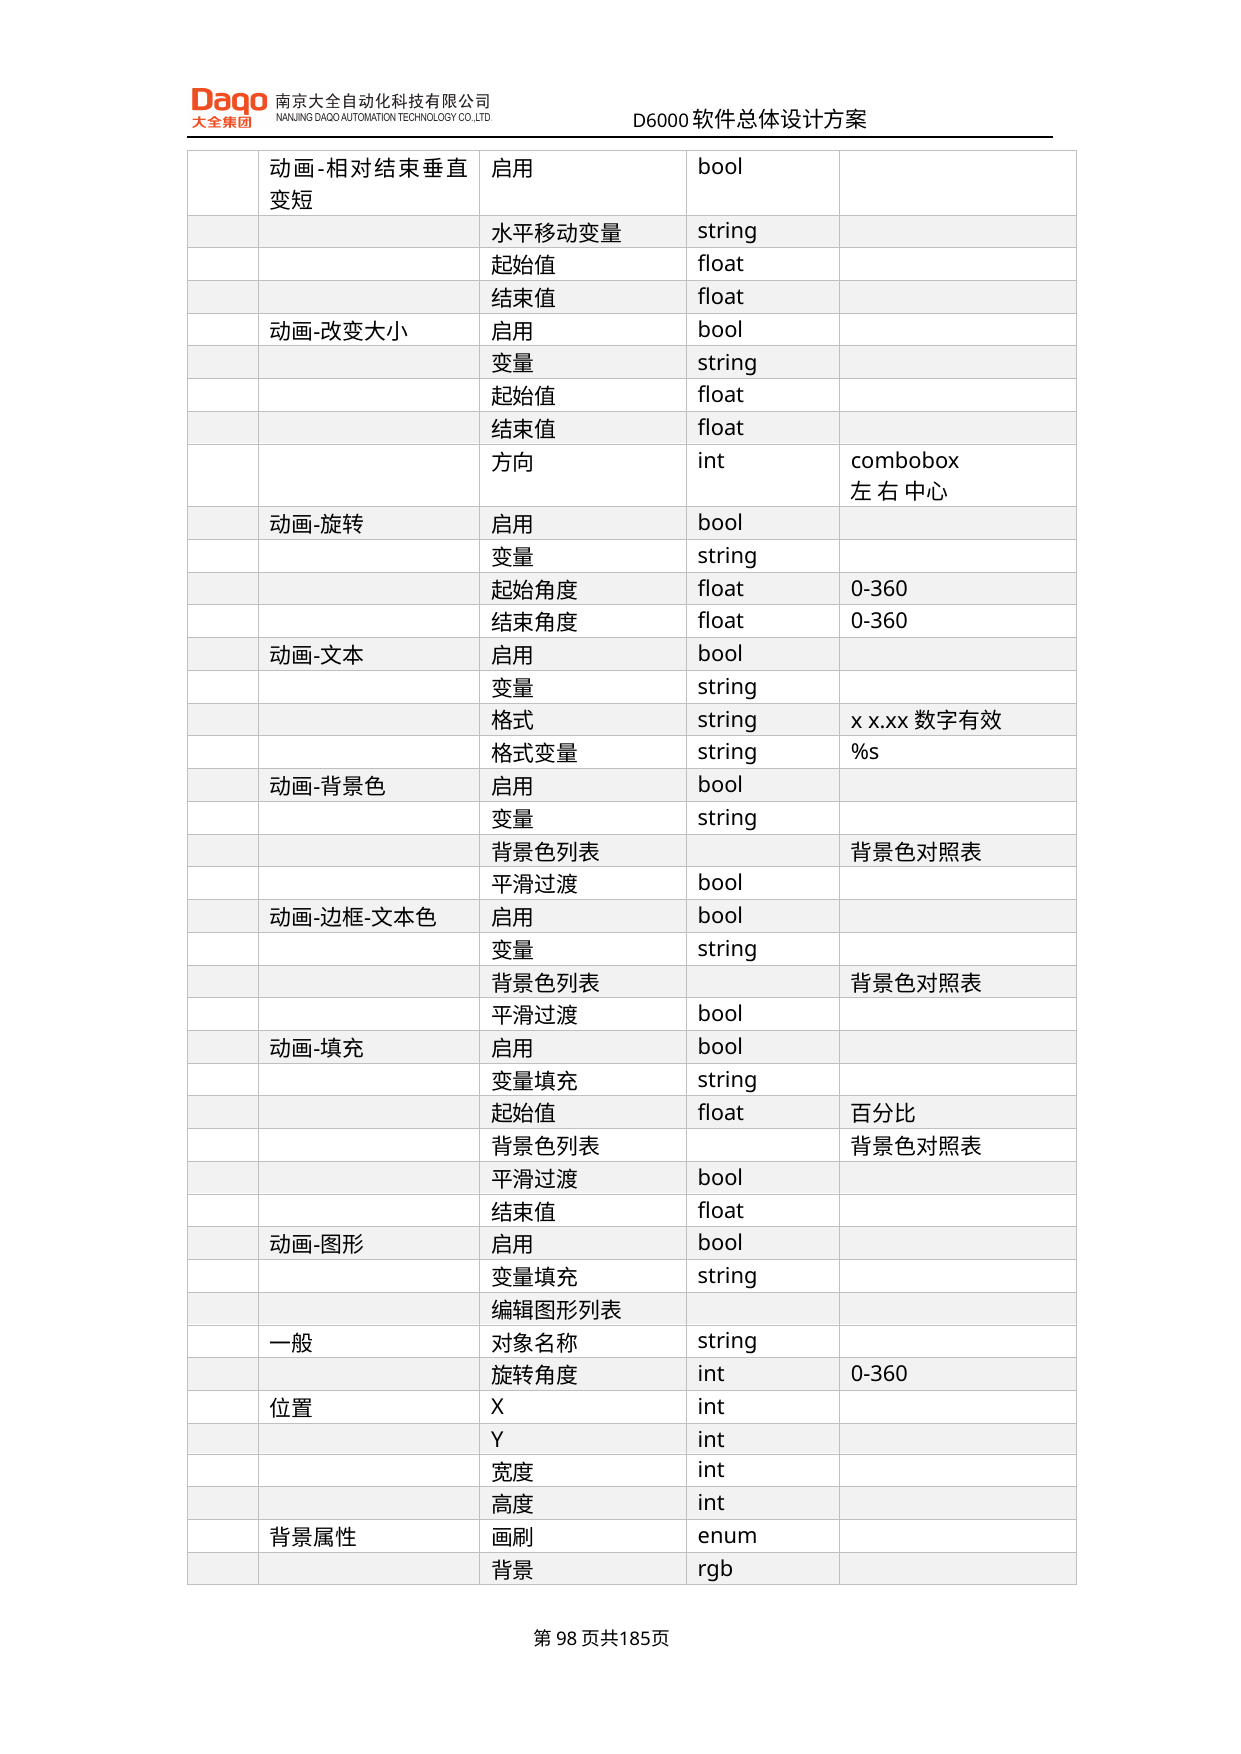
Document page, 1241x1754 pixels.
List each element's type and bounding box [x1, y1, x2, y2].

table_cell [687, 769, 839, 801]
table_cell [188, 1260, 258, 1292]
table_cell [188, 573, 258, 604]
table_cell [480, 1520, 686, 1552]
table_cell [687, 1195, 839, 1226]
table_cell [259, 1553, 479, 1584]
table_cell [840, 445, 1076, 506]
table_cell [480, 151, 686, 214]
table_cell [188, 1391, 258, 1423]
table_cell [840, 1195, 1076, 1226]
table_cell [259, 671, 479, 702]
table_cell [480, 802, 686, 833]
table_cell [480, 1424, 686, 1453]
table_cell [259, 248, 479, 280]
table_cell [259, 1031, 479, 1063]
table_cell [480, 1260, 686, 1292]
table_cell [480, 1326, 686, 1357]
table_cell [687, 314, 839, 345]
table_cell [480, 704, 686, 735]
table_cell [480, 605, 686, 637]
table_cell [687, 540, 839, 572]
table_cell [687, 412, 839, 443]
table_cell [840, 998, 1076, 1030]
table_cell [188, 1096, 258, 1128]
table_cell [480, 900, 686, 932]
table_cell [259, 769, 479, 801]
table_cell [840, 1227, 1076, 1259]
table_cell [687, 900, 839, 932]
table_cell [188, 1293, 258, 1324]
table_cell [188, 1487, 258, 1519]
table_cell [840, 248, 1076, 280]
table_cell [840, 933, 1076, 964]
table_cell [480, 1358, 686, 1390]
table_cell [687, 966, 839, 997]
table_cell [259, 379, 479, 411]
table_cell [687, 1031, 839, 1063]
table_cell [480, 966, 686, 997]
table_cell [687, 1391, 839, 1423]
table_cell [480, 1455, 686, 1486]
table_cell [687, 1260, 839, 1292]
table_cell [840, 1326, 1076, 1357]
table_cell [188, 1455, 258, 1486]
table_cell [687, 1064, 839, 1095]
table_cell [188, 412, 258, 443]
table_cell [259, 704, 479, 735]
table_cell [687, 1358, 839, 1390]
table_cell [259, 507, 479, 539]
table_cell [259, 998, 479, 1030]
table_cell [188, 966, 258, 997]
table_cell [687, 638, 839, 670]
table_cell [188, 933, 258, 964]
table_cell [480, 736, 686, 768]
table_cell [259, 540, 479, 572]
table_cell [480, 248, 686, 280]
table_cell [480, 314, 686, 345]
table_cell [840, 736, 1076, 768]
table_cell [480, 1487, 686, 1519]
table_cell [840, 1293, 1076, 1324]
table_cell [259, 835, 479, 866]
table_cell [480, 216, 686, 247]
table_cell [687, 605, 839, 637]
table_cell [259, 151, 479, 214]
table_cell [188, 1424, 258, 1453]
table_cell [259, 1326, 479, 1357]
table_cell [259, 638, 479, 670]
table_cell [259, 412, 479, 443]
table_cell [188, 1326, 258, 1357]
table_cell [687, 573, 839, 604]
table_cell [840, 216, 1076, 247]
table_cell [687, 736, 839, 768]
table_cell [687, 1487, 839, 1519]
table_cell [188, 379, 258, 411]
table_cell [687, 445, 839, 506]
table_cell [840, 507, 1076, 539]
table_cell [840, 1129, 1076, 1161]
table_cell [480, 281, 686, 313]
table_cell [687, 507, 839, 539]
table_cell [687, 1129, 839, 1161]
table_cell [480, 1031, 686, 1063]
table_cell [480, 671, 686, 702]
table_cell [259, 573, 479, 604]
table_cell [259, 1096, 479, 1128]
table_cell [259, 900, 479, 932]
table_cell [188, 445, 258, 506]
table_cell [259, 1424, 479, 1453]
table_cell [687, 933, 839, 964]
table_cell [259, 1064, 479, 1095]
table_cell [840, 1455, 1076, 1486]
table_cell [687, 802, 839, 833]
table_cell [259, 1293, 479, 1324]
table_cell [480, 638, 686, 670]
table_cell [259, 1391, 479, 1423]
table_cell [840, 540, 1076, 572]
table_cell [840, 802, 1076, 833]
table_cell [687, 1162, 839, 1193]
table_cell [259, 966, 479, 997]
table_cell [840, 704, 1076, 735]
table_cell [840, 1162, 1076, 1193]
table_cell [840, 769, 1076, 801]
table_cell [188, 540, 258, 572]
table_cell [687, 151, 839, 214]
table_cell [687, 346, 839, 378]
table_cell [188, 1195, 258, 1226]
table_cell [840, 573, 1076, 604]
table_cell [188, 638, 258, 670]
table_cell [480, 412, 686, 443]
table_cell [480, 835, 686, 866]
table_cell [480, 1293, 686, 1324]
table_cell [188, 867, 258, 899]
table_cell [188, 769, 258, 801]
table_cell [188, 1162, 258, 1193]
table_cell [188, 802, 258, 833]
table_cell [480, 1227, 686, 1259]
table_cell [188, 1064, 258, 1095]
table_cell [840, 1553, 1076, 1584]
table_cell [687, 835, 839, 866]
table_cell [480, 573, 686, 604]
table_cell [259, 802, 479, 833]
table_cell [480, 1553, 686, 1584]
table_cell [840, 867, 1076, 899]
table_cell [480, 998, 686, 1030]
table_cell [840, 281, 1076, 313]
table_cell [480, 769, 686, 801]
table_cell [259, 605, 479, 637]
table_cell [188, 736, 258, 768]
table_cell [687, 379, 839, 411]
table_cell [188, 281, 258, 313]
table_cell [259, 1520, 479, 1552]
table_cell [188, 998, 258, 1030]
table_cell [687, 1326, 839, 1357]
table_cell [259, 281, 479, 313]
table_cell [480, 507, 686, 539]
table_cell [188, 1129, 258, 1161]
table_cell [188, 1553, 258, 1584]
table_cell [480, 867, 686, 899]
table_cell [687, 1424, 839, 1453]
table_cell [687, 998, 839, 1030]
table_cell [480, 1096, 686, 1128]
picture [187, 88, 492, 128]
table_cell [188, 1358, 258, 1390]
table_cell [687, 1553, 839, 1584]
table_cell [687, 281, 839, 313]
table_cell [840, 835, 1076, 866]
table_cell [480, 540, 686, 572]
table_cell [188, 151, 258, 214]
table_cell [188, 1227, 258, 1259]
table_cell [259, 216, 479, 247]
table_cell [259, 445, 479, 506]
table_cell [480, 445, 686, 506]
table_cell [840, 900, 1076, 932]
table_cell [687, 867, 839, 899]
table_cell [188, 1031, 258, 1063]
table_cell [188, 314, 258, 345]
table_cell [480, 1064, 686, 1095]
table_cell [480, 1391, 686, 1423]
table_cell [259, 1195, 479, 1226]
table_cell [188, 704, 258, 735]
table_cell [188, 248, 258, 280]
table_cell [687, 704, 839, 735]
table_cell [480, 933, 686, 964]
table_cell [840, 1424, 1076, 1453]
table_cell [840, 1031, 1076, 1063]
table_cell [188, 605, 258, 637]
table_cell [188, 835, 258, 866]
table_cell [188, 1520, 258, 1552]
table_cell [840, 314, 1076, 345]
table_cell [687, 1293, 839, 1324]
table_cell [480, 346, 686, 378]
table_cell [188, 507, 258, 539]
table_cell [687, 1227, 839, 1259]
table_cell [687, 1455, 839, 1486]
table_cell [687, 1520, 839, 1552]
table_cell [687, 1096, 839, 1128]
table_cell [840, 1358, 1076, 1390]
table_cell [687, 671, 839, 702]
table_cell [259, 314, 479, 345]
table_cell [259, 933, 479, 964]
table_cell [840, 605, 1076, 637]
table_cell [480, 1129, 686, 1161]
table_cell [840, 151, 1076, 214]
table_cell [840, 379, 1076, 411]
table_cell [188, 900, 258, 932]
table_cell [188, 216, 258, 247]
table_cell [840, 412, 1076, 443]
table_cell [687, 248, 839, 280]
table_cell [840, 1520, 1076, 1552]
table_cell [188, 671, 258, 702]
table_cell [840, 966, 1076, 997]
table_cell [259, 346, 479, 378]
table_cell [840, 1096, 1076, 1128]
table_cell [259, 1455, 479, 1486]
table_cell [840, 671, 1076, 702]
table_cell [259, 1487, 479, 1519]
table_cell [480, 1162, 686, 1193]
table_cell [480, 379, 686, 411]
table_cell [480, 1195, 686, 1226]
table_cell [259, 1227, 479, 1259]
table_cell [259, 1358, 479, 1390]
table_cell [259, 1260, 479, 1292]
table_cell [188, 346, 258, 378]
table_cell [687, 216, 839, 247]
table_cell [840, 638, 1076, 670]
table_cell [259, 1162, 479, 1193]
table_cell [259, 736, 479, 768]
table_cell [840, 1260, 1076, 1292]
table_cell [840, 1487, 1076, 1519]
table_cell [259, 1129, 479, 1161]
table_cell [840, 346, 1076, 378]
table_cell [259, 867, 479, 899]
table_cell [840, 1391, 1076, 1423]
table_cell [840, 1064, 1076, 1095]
